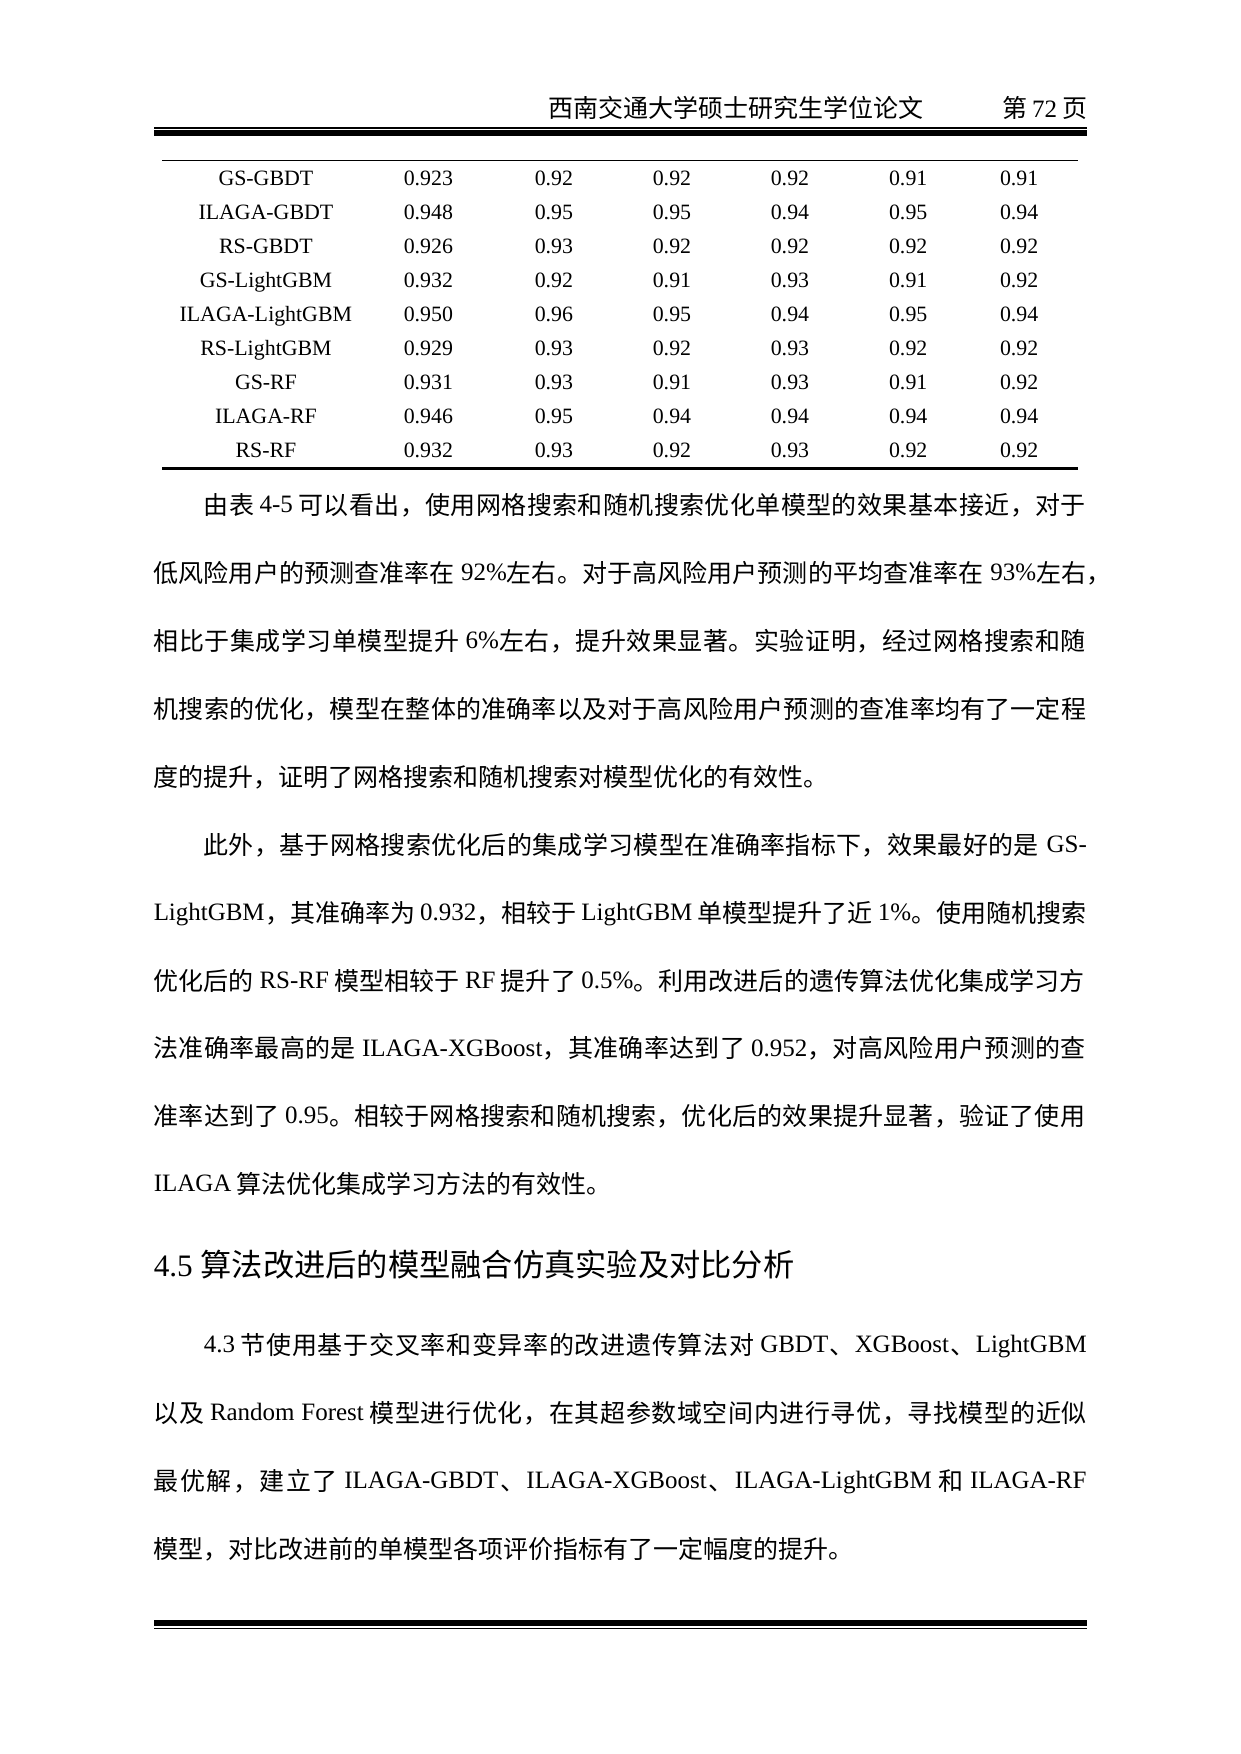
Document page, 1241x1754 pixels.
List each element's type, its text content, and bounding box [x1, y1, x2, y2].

text 4.3节使用基于交叉率和变异率的改进遗传算法对GBDT、XGBoost、LightGBM以及Random Forest模型进行优化，在其超参数域空间内进行寻优，寻找模型的近似最优解，建立了ILAGA-GBDT、ILAGA-XGBoost、ILAGA-LightGBM和ILAGA-RF模型，对比改进前的单模型各项评价指标有了一定幅度的提升。 [153, 1310, 1087, 1581]
text 此外，基于网格搜索优化后的集成学习模型在准确率指标下，效果最好的是GS-LightGBM，其准确率为0.932，相较于LightGBM单模型提升了近1%。使用随机搜索优化后的RS-RF模型相较于RF提升了0.5%。利用改进后的遗传算法优化集成学习方法准确率最高的是ILAGA-XGBoost，其准确率达到了0.952，对高风险用户预测的查准率达到了0.95。相较于网格搜索和随机搜索，优化后的效果提升显著，验证了使用ILAGA算法优化集成学习方法的有效性。 [153, 809, 1087, 1217]
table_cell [487, 161, 620, 467]
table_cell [369, 161, 487, 467]
subtitle 4.5 算法改进后的模型融合仿真实验及对比分析 [153, 1229, 1087, 1297]
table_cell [723, 161, 856, 467]
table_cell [620, 161, 723, 467]
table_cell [162, 161, 369, 467]
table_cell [960, 161, 1078, 467]
text 由表4-5可以看出，使用网格搜索和随机搜索优化单模型的效果基本接近，对于低风险用户的预测查准率在92%左右。对于高风险用户预测的平均查准率在93%左右，相比于集成学习单模型提升6%左右，提升效果显著。实验证明，经过网格搜索和随机搜索的优化，模型在整体的准确率以及对于高风险用户预测的查准率均有了一定程度的提升，证明了网格搜索和随机搜索对模型优化的有效性。 [153, 470, 1087, 809]
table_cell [856, 161, 960, 467]
